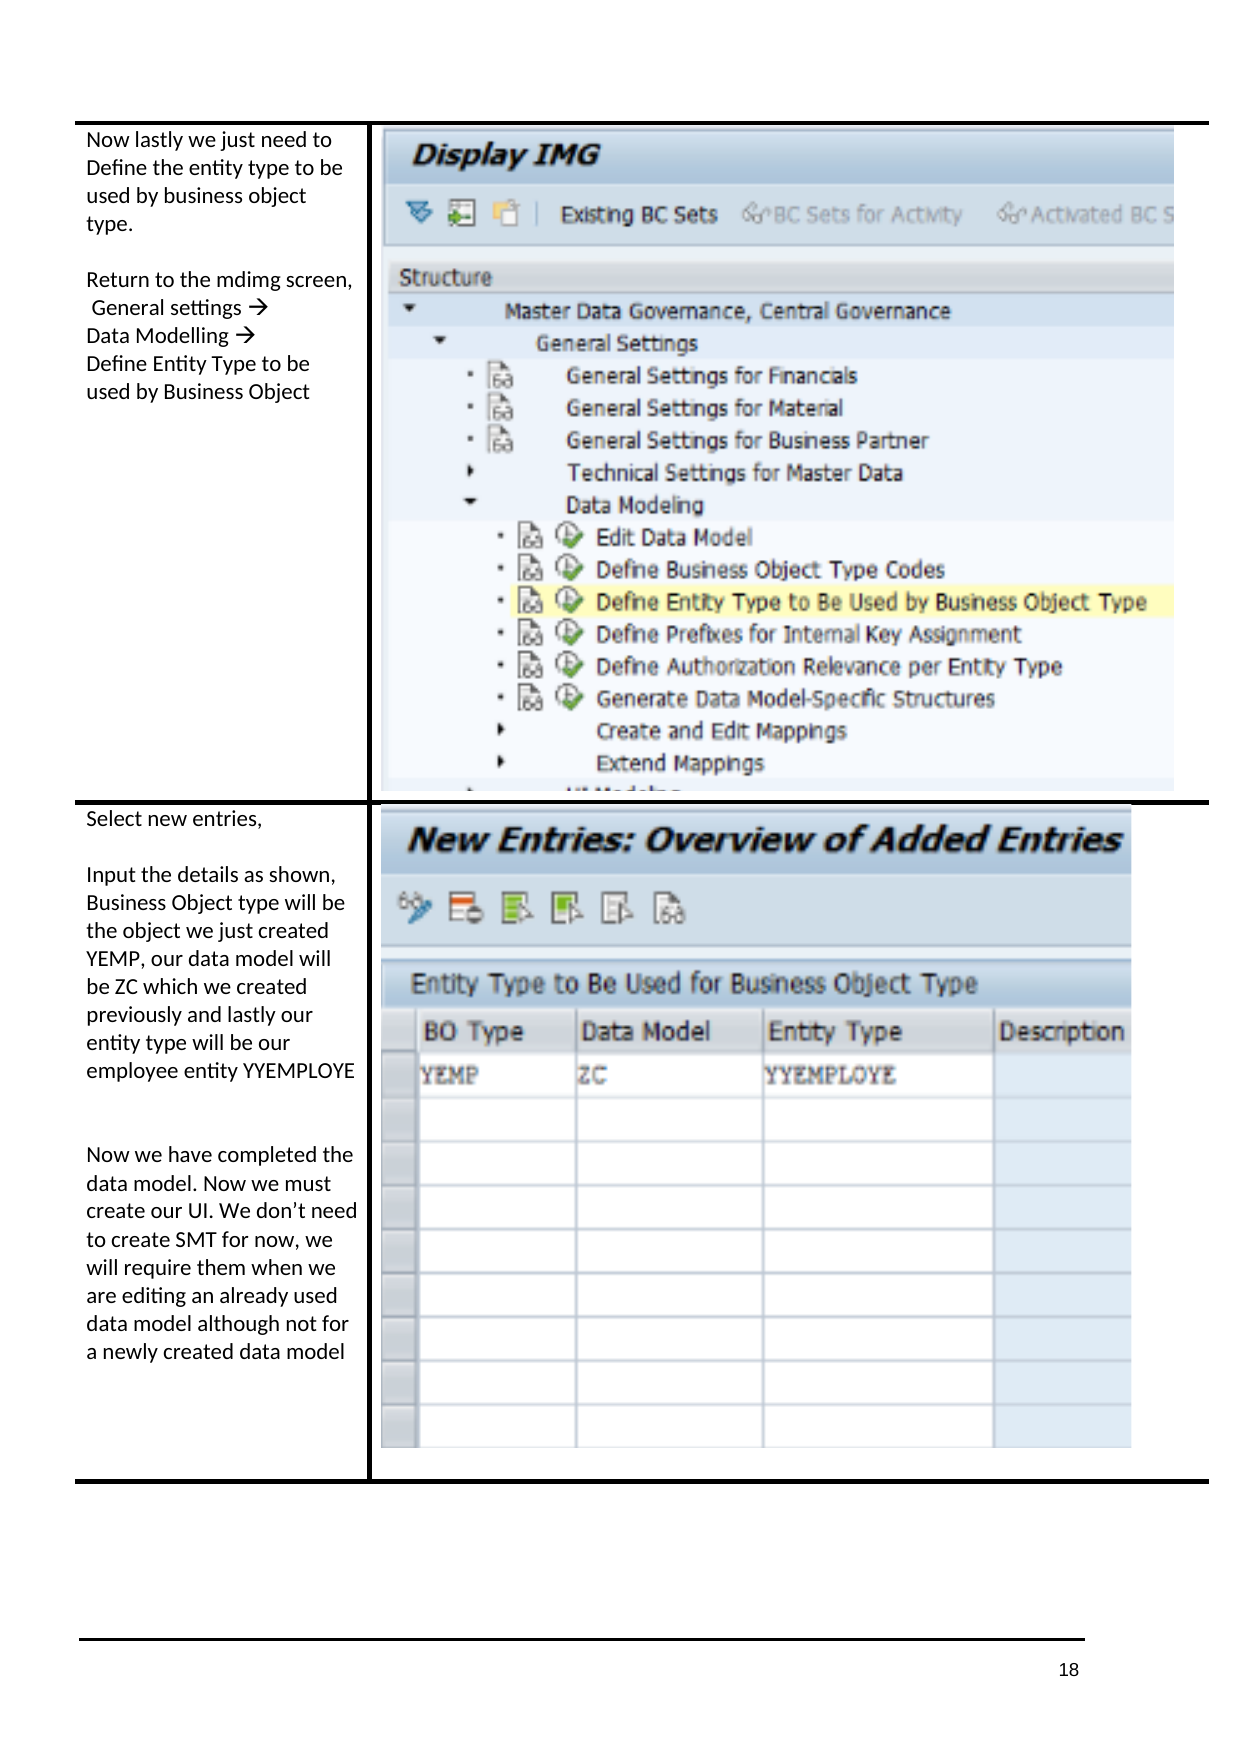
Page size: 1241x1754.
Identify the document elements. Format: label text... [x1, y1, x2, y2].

table_cell Select new entries, Input the details as shown, Business Object type will be the object we just created YEMP, our data model will be ZC which we created previously and lastly our entity type will be our employee entity YYEMPLOYE Now we have completed the data model. Now we must create our UI. We don’t need to create SMT for now, we will require them when we are editing an already used data model although not for a newly created data model [75, 805, 367, 1479]
picture [381, 804, 1132, 1448]
table_cell [372, 125, 1209, 800]
table_cell Now lastly we just need to Define the entity type to be used by business object type. Return to the mdimg screen, General settings Data Modelling Define Entity Type to be used by Business Object [75, 125, 367, 800]
table_cell [372, 805, 1209, 1479]
picture [381, 125, 1174, 791]
